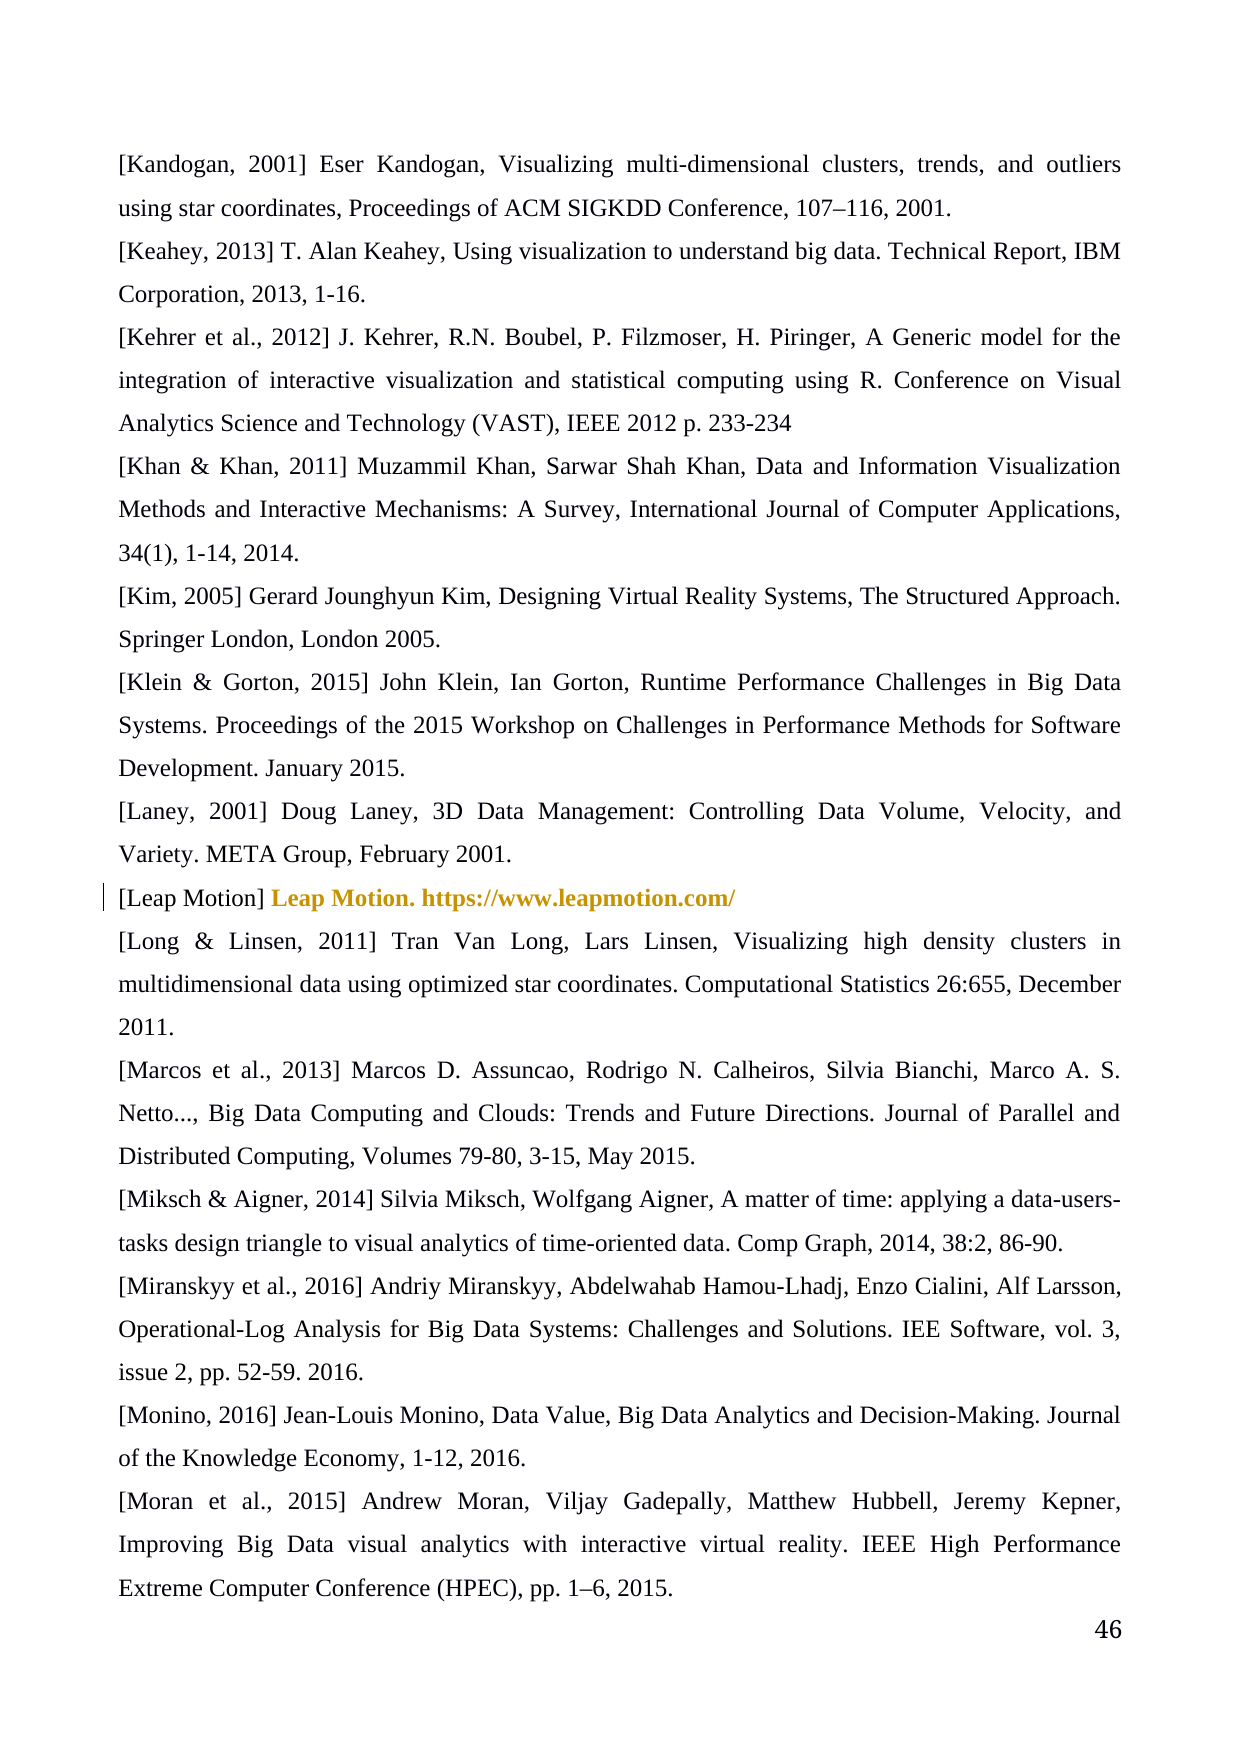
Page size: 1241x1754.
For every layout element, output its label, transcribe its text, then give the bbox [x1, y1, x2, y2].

text [Kandogan, 2001] Eser Kandogan, Visualizing multi-dimensional clusters, trends, and outliers using star coordinates, Proceedings of ACM SIGKDD Conference, 107–116, 2001. [118, 149, 1122, 221]
text [Khan & Khan, 2011] Muzammil Khan, Sarwar Shah Khan, Data and Information Visualization Methods and Interactive Mechanisms: A Survey, International Journal of Computer Applications, 34(1), 1-14, 2014. [118, 451, 1122, 566]
text [Miksch & Aigner, 2014] Silvia Miksch, Wolfgang Aigner, A matter of time: applying a data-users-tasks design triangle to visual analytics of time-oriented data. Comp Graph, 2014, 38:2, 86-90. [118, 1184, 1122, 1256]
text [Klein & Gorton, 2015] John Klein, Ian Gorton, Runtime Performance Challenges in Big Data Systems. Proceedings of the 2015 Workshop on Challenges in Performance Methods for Software Development. January 2015. [118, 667, 1122, 782]
text [Keahey, 2013] T. Alan Keahey, Using visualization to understand big data. Technical Report, IBM Corporation, 2013, 1-16. [118, 236, 1122, 308]
text [Leap Motion] Leap Motion. https://www.leapmotion.com/ [271, 883, 1122, 911]
text [Kim, 2005] Gerard Jounghyun Kim, Designing Virtual Reality Systems, The Structured Approach. Springer London, London 2005. [118, 581, 1122, 653]
text [Long & Linsen, 2011] Tran Van Long, Lars Linsen, Visualizing high density clusters in multidimensional data using optimized star coordinates. Computational Statistics 26:655, December 2011. [118, 926, 1122, 1041]
text [Moran et al., 2015] Andrew Moran, Viljay Gadepally, Matthew Hubbell, Jeremy Kepner, Improving Big Data visual analytics with interactive virtual reality. IEEE High Performance Extreme Computer Conference (HPEC), pp. 1–6, 2015. [118, 1486, 1122, 1601]
text [Kehrer et al., 2012] J. Kehrer, R.N. Boubel, P. Filzmoser, H. Piringer, A Generic model for the integration of interactive visualization and statistical computing using R. Conference on Visual Analytics Science and Technology (VAST), IEEE 2012 p. 233-234 [118, 322, 1122, 437]
text [Miranskyy et al., 2016] Andriy Miranskyy, Abdelwahab Hamou-Lhadj, Enzo Cialini, Alf Larsson, Operational-Log Analysis for Big Data Systems: Challenges and Solutions. IEE Software, vol. 3, issue 2, pp. 52-59. 2016. [118, 1271, 1122, 1386]
text [Monino, 2016] Jean-Louis Monino, Data Value, Big Data Analytics and Decision-Making. Journal of the Knowledge Economy, 1-12, 2016. [118, 1400, 1122, 1472]
text [Laney, 2001] Doug Laney, 3D Data Management: Controlling Data Volume, Velocity, and Variety. META Group, February 2001. [118, 796, 1122, 868]
text [Marcos et al., 2013] Marcos D. Assuncao, Rodrigo N. Calheiros, Silvia Bianchi, Marco A. S. Netto..., Big Data Computing and Clouds: Trends and Future Directions. Journal of Parallel and Distributed Computing, Volumes 79-80, 3-15, May 2015. [118, 1055, 1122, 1170]
